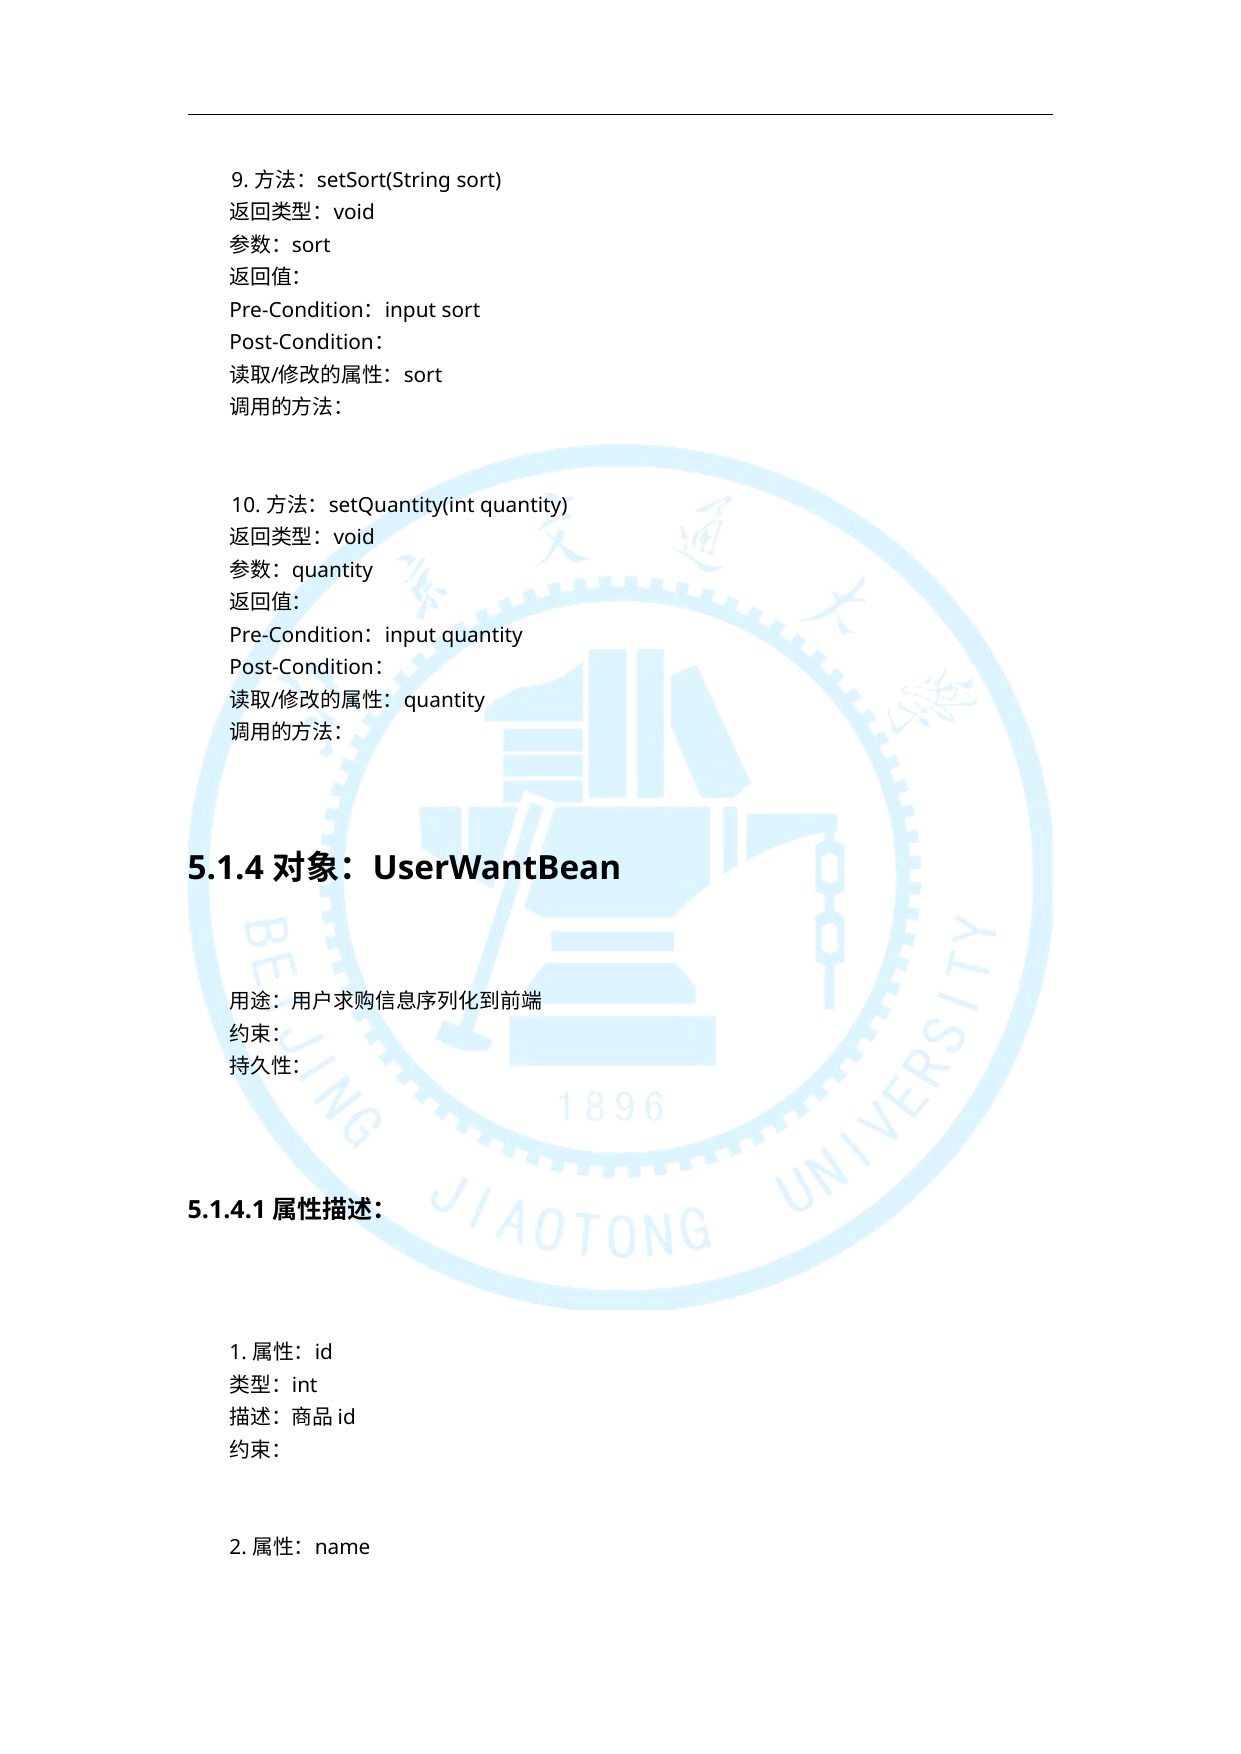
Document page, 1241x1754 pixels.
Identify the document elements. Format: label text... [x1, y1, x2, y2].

text 读取/修改的属性：sort [187, 357, 1053, 389]
text Post-Condition： [187, 649, 1053, 682]
text 返回类型：void [187, 519, 1053, 552]
text 读取/修改的属性：quantity [187, 682, 1053, 714]
text 描述：商品id [187, 1399, 1053, 1432]
text 调用的方法： [187, 714, 1053, 747]
text 参数：sort [187, 227, 1053, 259]
text 10. 方法：setQuantity(int quantity) [231, 487, 1053, 519]
text 持久性： [187, 1049, 1053, 1081]
text Pre-Condition：input sort [187, 292, 1053, 324]
text 用途：用户求购信息序列化到前端 [187, 984, 1053, 1016]
text 2. 属性：name [187, 1529, 1053, 1562]
text 返回类型：void [187, 194, 1053, 227]
text 返回值： [187, 259, 1053, 292]
text 类型：int [187, 1367, 1053, 1399]
text 约束： [187, 1016, 1053, 1049]
subtitle 5.1.4.1 属性描述： [187, 1175, 1053, 1240]
subtitle 5.1.4 对象：UserWantBean [187, 833, 1053, 898]
text 约束： [187, 1432, 1053, 1464]
text 9. 方法：setSort(String sort) [231, 162, 1053, 194]
text Post-Condition： [187, 324, 1053, 357]
text 返回值： [187, 584, 1053, 617]
text 1. 属性：id [187, 1334, 1053, 1367]
text 调用的方法： [187, 389, 1053, 422]
text 参数：quantity [187, 552, 1053, 584]
text Pre-Condition：input quantity [187, 617, 1053, 649]
